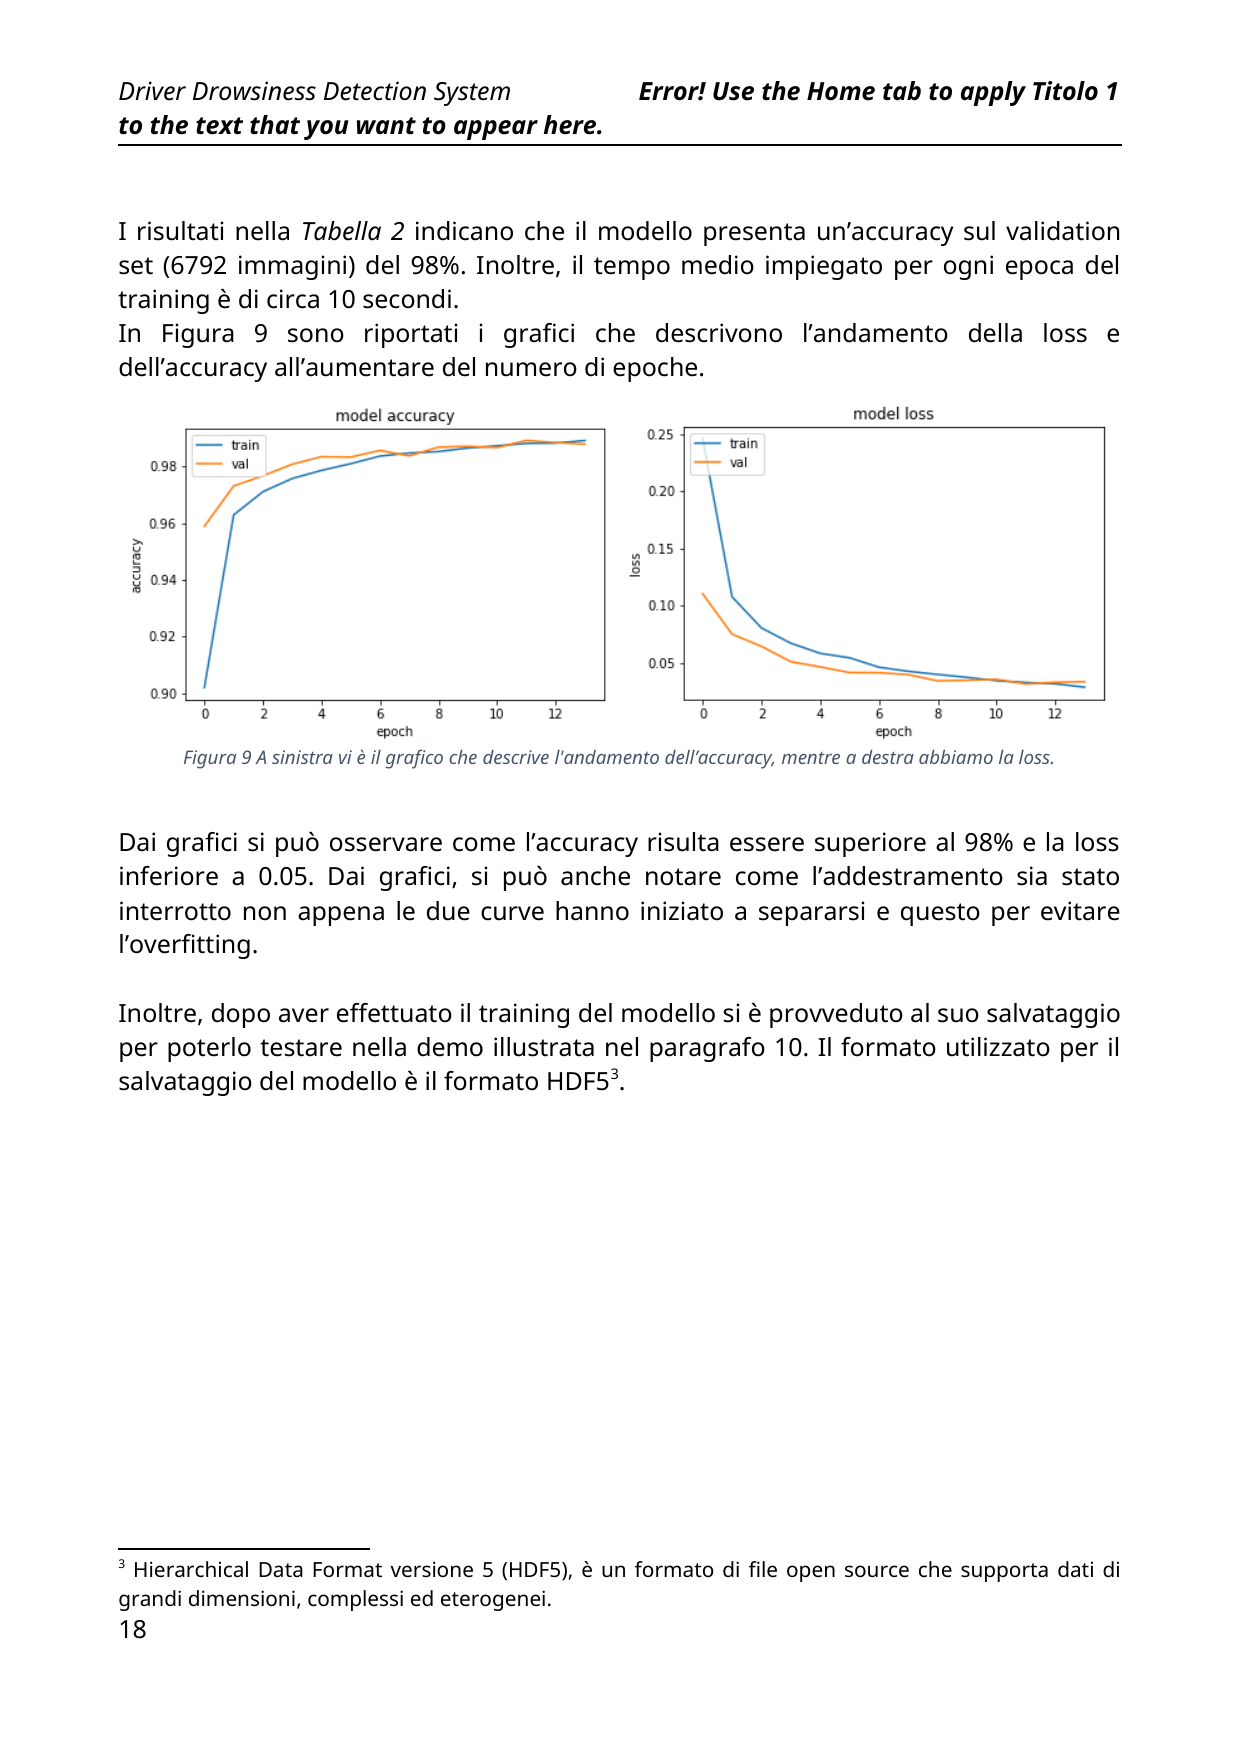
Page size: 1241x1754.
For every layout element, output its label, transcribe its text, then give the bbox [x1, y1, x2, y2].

text I risultati nella Tabella 2 indicano che il modello presenta un’accuracy sul validation set (6792 immagini) del 98%. Inoltre, il tempo medio impiegato per ogni epoca del training è di circa 10 secondi. [118, 214, 1122, 316]
text In Figura 9 sono riportati i grafici che descrivono l’andamento della loss e dell’accuracy all’aumentare del numero di epoche. [118, 316, 1122, 384]
text Inoltre, dopo aver effettuato il training del modello si è provveduto al suo salvataggio per poterlo testare nella demo illustrata nel paragrafo 10. Il formato utilizzato per il salvataggio del modello è il formato HDF5. [118, 995, 1122, 1097]
picture [118, 383, 1116, 745]
text Dai grafici si può osservare come l’accuracy risulta essere superiore al 98% e la loss inferiore a 0.05. Dai grafici, si può anche notare come l’addestramento sia stato interrotto non appena le due curve hanno iniziato a separarsi e questo per evitare l’overfitting. [118, 825, 1122, 961]
